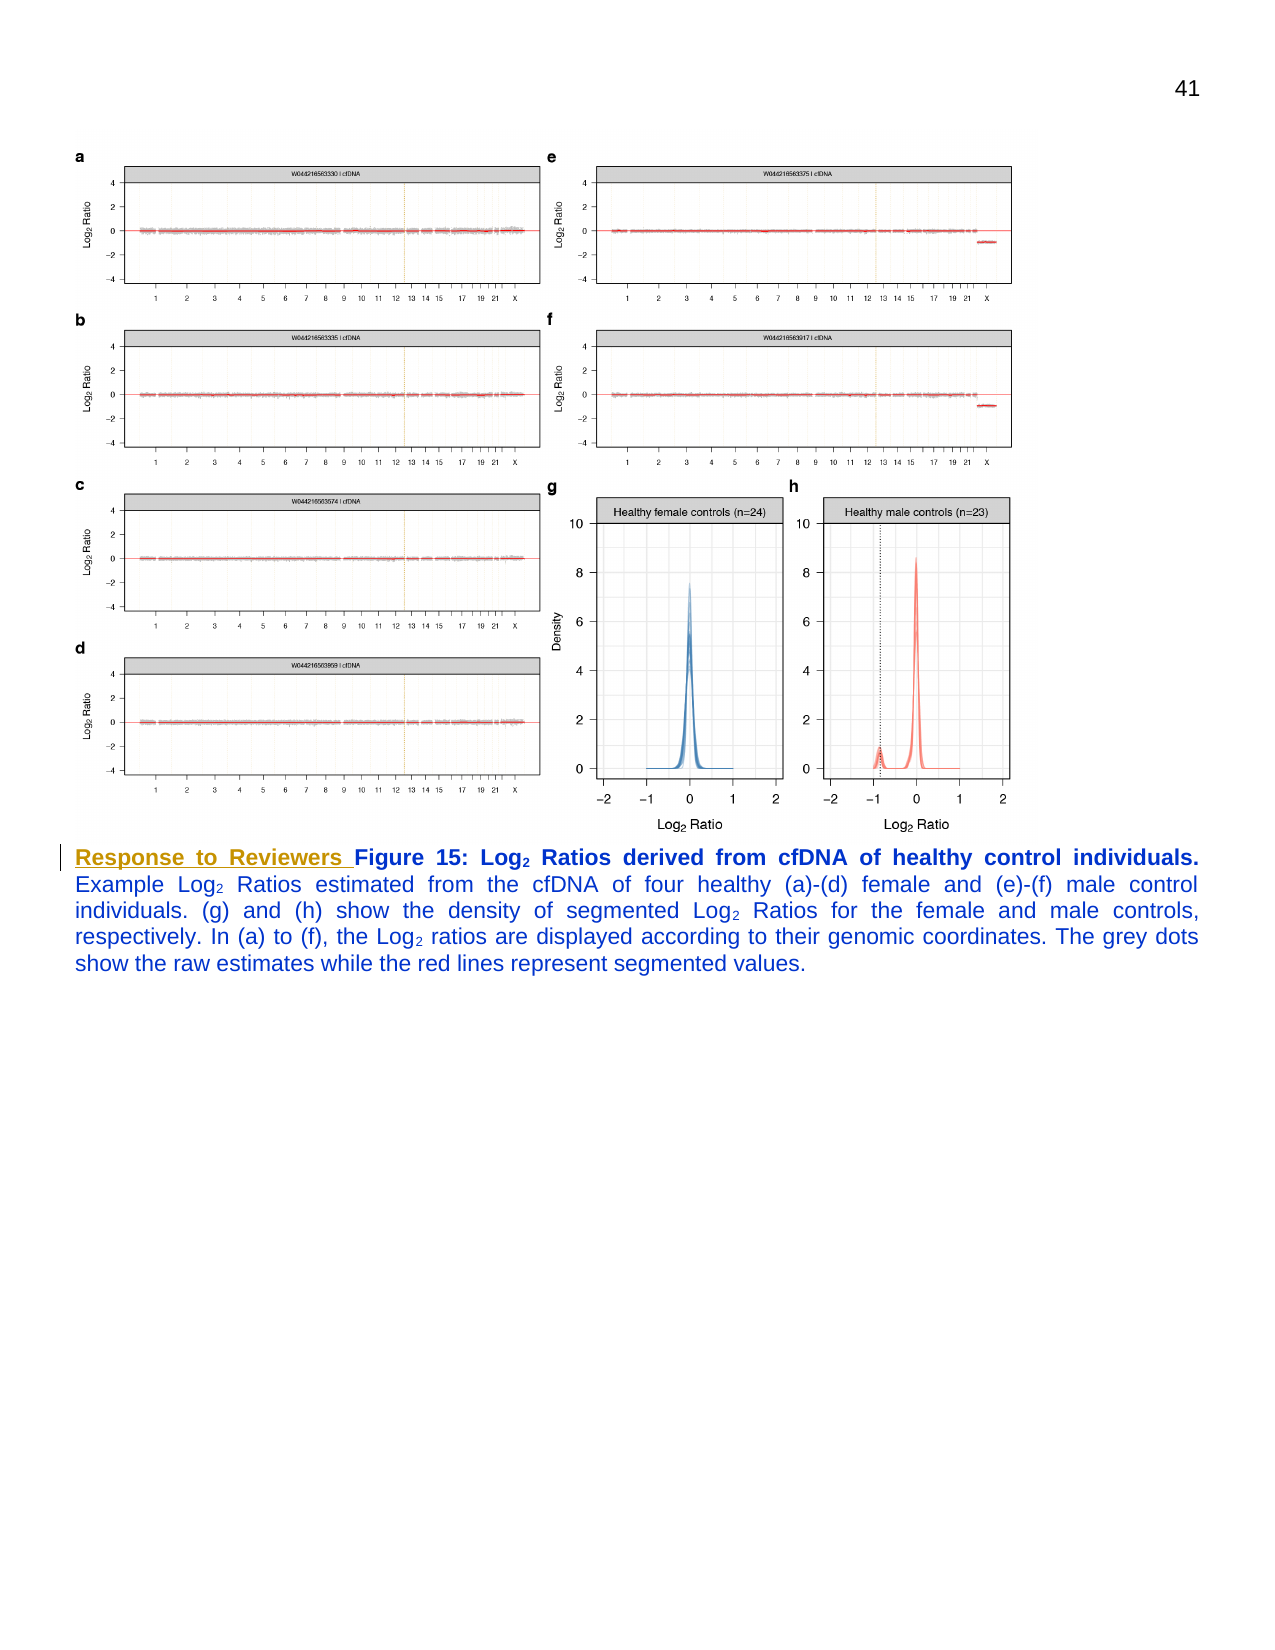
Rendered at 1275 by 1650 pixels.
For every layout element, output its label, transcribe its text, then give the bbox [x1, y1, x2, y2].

picture [75, 129, 1038, 845]
text Figure 15: Log2 Ratios derived from cfDNA of healthy control individuals. Example Log2 Ratios estimated from the cfDNA of four healthy (a)-(d) female and (e)-(f) male control individuals. (g) and (h) show the density of segmented Log2 Ratios for the female and male controls, respectively. In (a) to (f), the Log2 ratios are displayed according to their genomic coordinates. The grey dots show the raw estimates while the red lines represent segmented values. [75, 844, 1200, 976]
